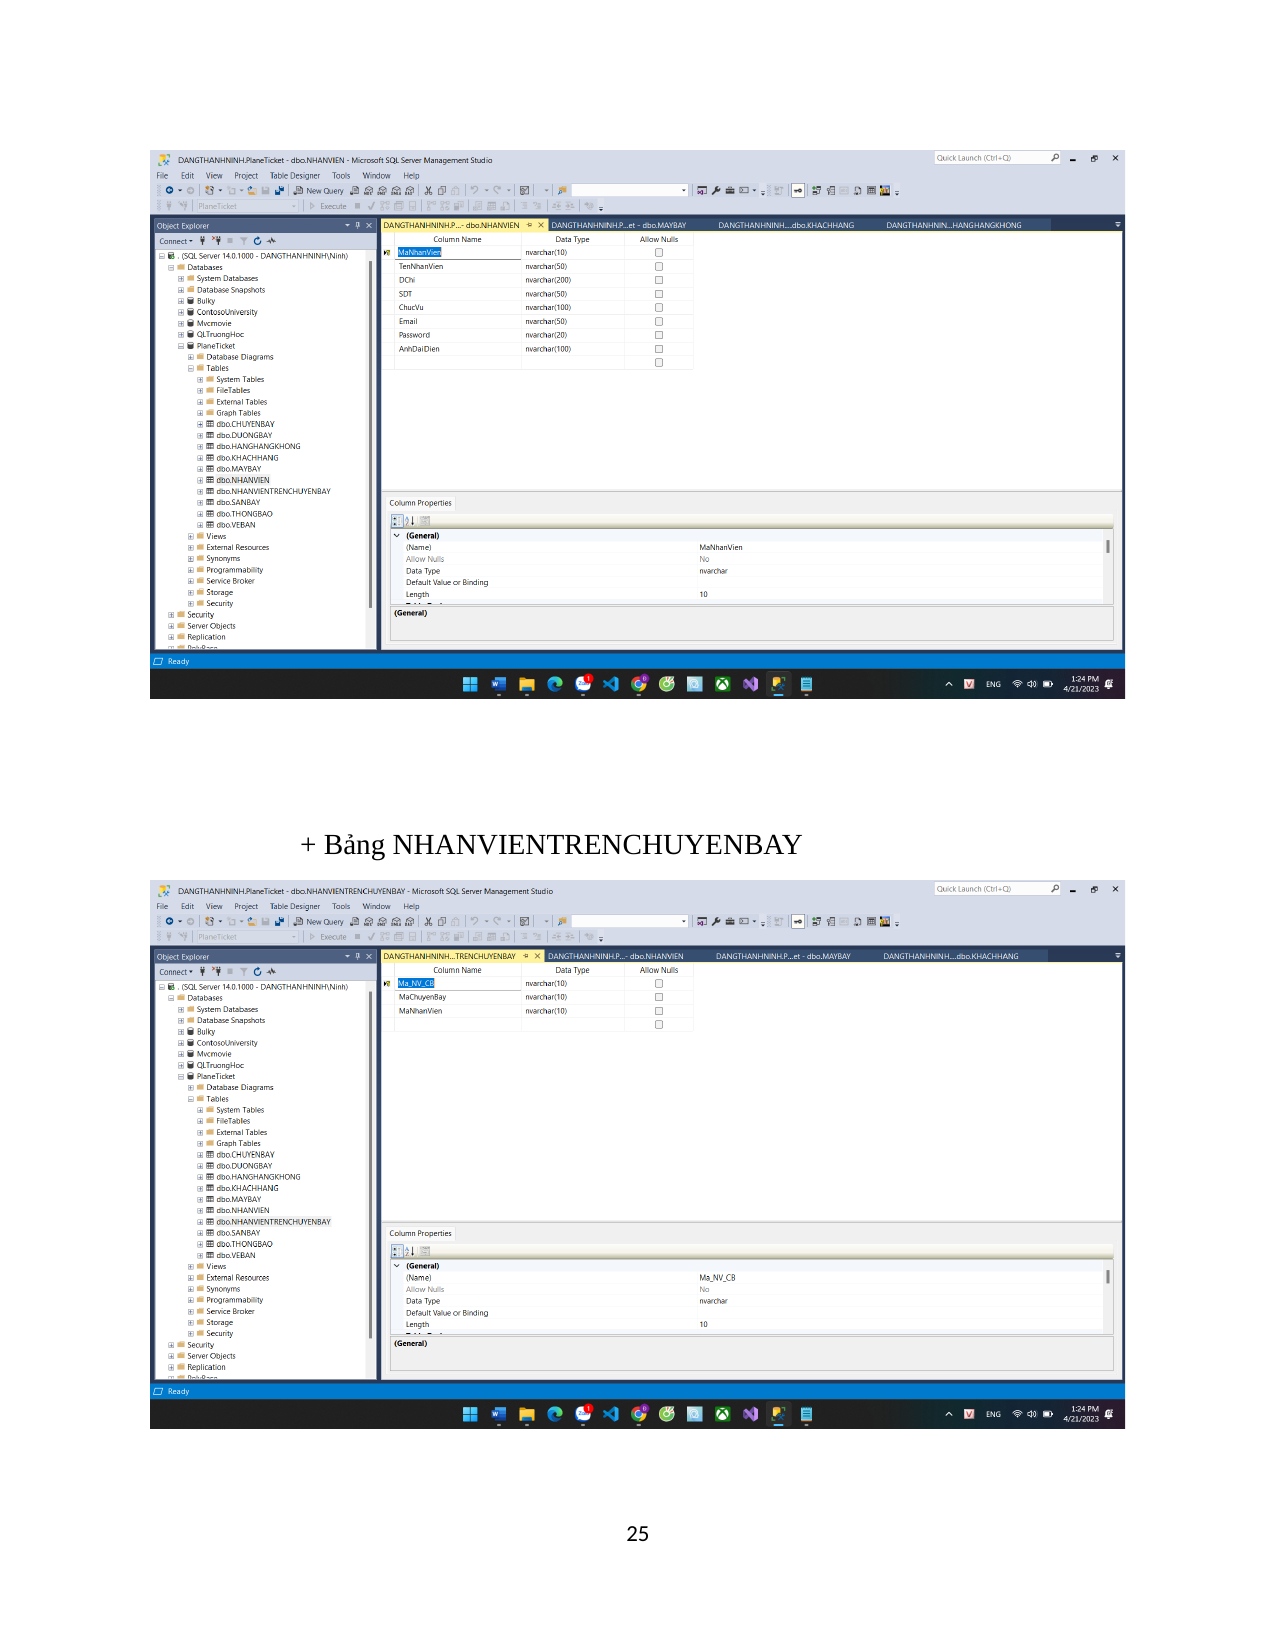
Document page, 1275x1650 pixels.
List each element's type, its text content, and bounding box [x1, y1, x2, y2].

text + Bảng NHANVIENTRENCHUYENBAY [225, 827, 1125, 861]
picture [150, 880, 1125, 1429]
picture [150, 150, 1125, 699]
